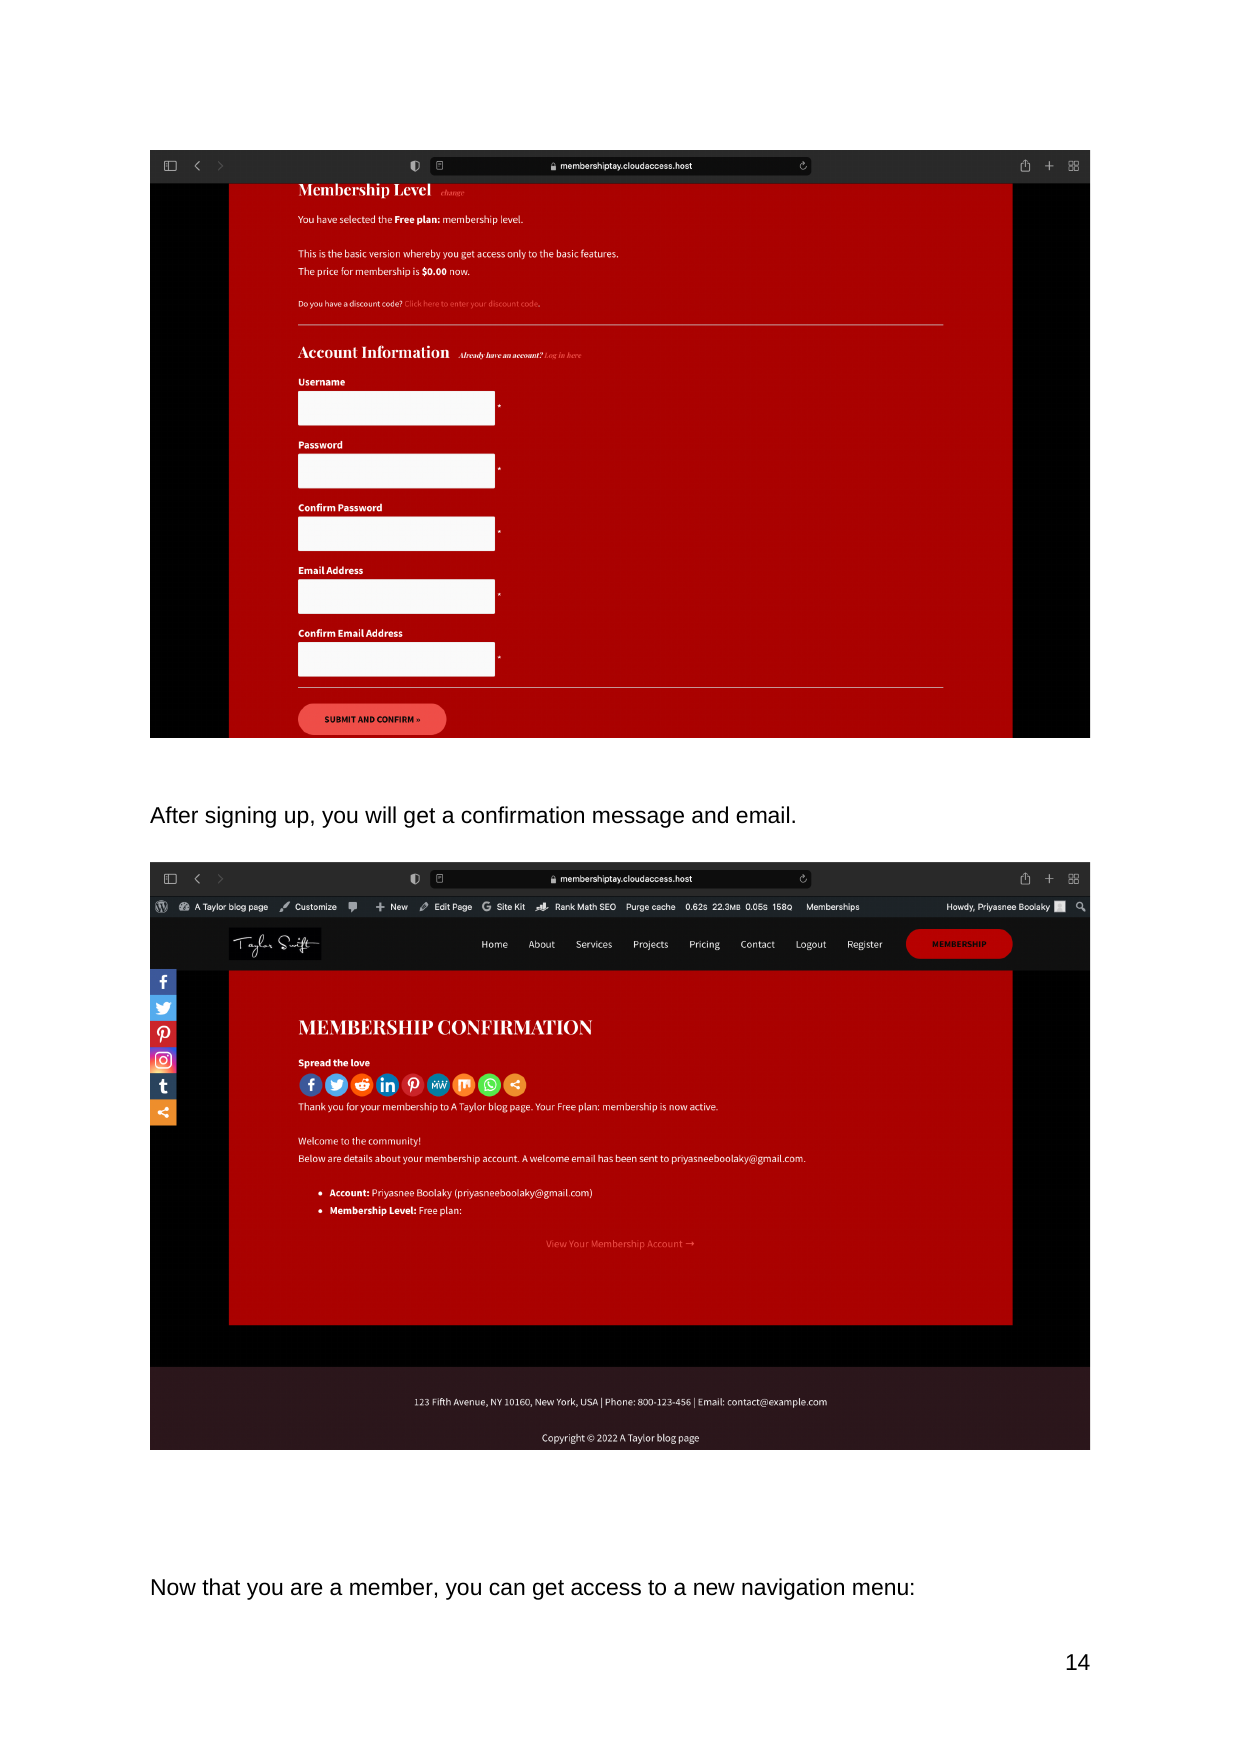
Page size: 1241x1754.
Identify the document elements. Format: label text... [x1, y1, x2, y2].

text After signing up, you will get a confirmation message and email. [150, 802, 1090, 828]
picture [150, 150, 1091, 738]
text Now that you are a member, you can get access to a new navigation menu: [150, 1574, 1090, 1601]
picture [150, 862, 1091, 1450]
